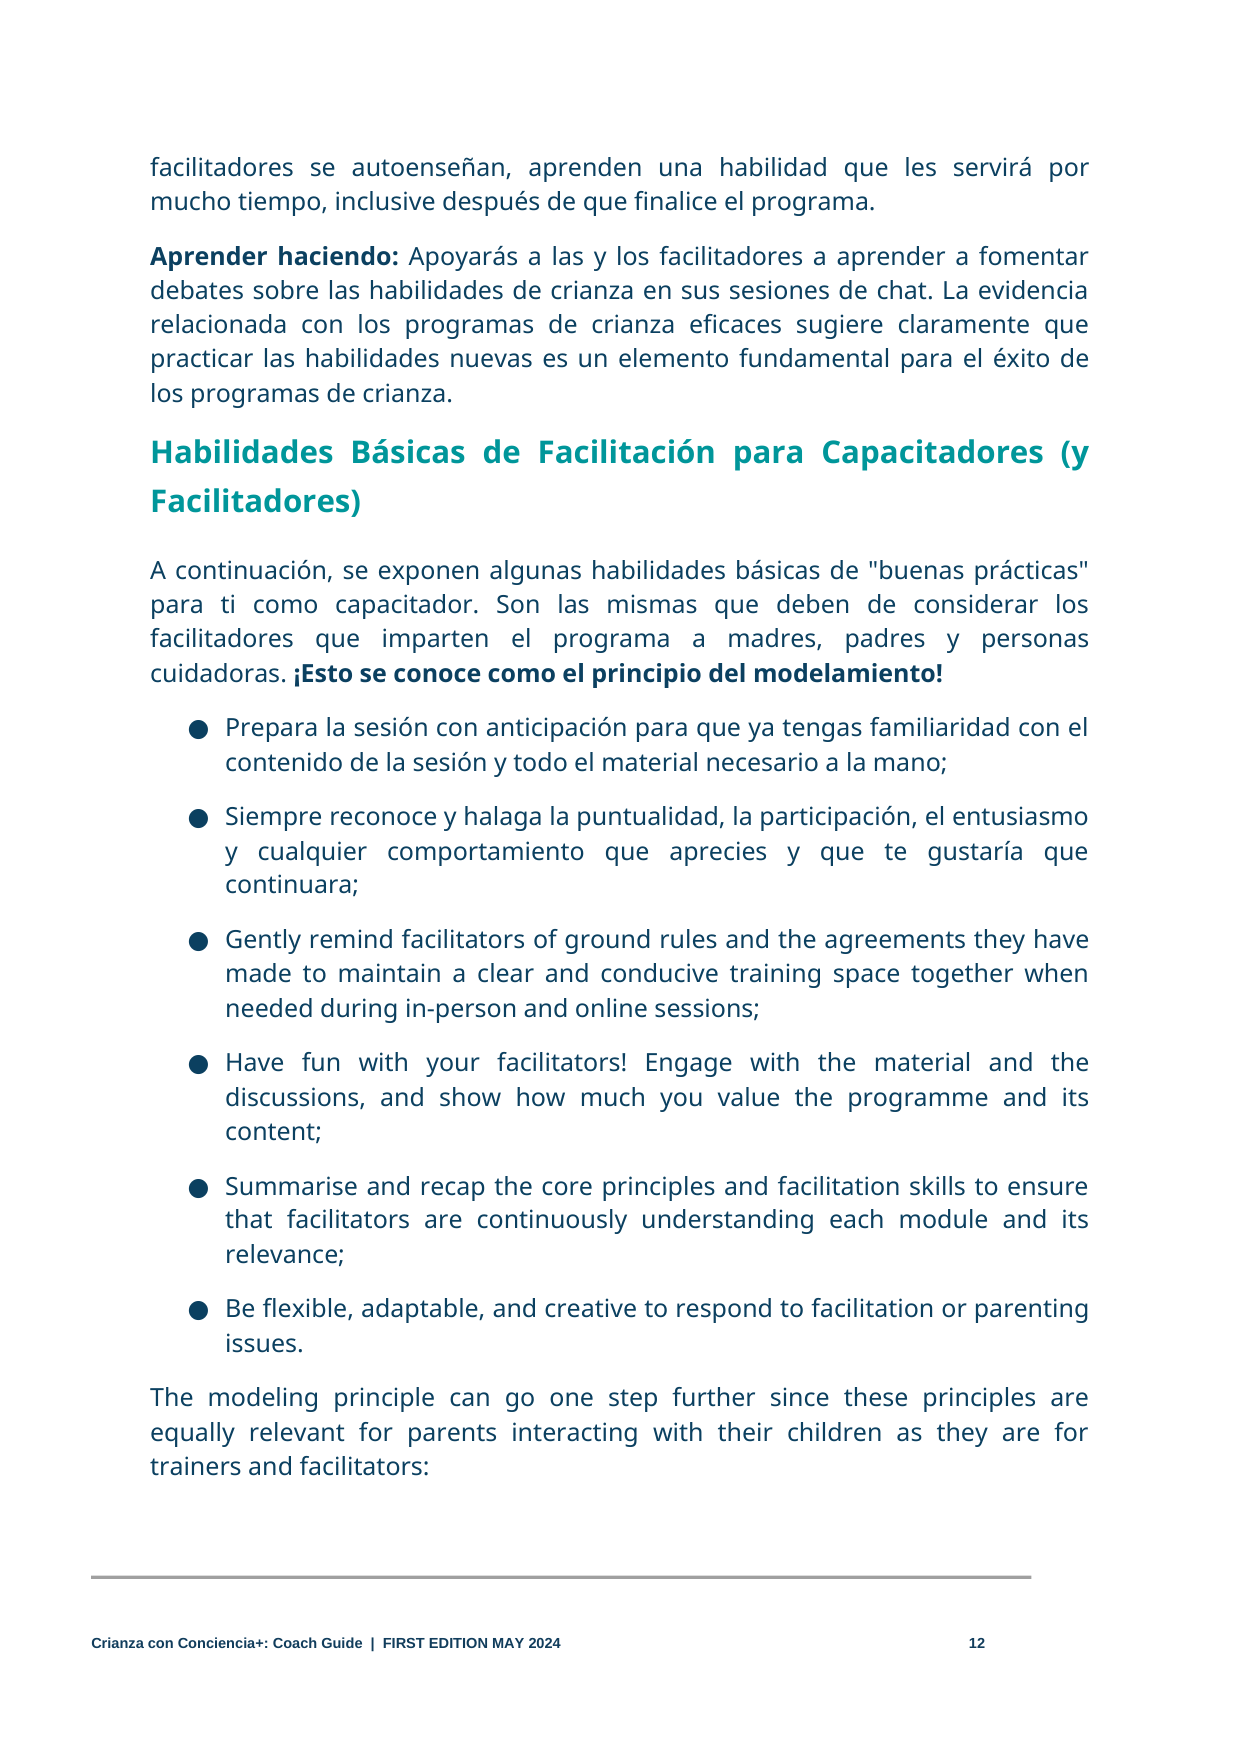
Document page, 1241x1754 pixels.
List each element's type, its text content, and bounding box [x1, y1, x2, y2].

text The modeling principle can go one step further since these principles are equally relevant for parents interacting with their children as they are for trainers and facilitators: [150, 1380, 1090, 1482]
list Have fun with your facilitators! Engage with the material and the discussions, and show how much you value the programme and its content; [187, 1045, 1090, 1147]
text A continuación, se exponen algunas habilidades básicas de "buenas prácticas" para ti como capacitador. Son las mismas que deben de considerar los facilitadores que imparten el programa a madres, padres y personas cuidadoras. ¡Esto se conoce como el principio del modelamiento! [150, 553, 1090, 689]
list Summarise and recap the core principles and facilitation skills to ensure that facilitators are continuously understanding each module and its relevance; [187, 1168, 1090, 1270]
list Prepara la sesión con anticipación para que ya tengas familiaridad con el contenido de la sesión y todo el material necesario a la mano; [187, 710, 1090, 778]
subtitle Habilidades Básicas de Facilitación para Capacitadores (y Facilitadores) [150, 430, 1090, 522]
list Siempre reconoce y halaga la puntualidad, la participación, el entusiasmo y cualquier comportamiento que aprecies y que te gustaría que continuara; [187, 799, 1090, 901]
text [150, 150, 1090, 218]
text Aprender haciendo: Apoyarás a las y los facilitadores a aprender a fomentar debates sobre las habilidades de crianza en sus sesiones de chat. La evidencia relacionada con los programas de crianza eficaces sugiere claramente que practicar las habilidades nuevas es un elemento fundamental para el éxito de los programas de crianza. [150, 239, 1090, 409]
list Be flexible, adaptable, and creative to respond to facilitation or parenting issues. [187, 1291, 1090, 1359]
list Gently remind facilitators of ground rules and the agreements they have made to maintain a clear and conducive training space together when needed during in-person and online sessions; [187, 922, 1090, 1024]
